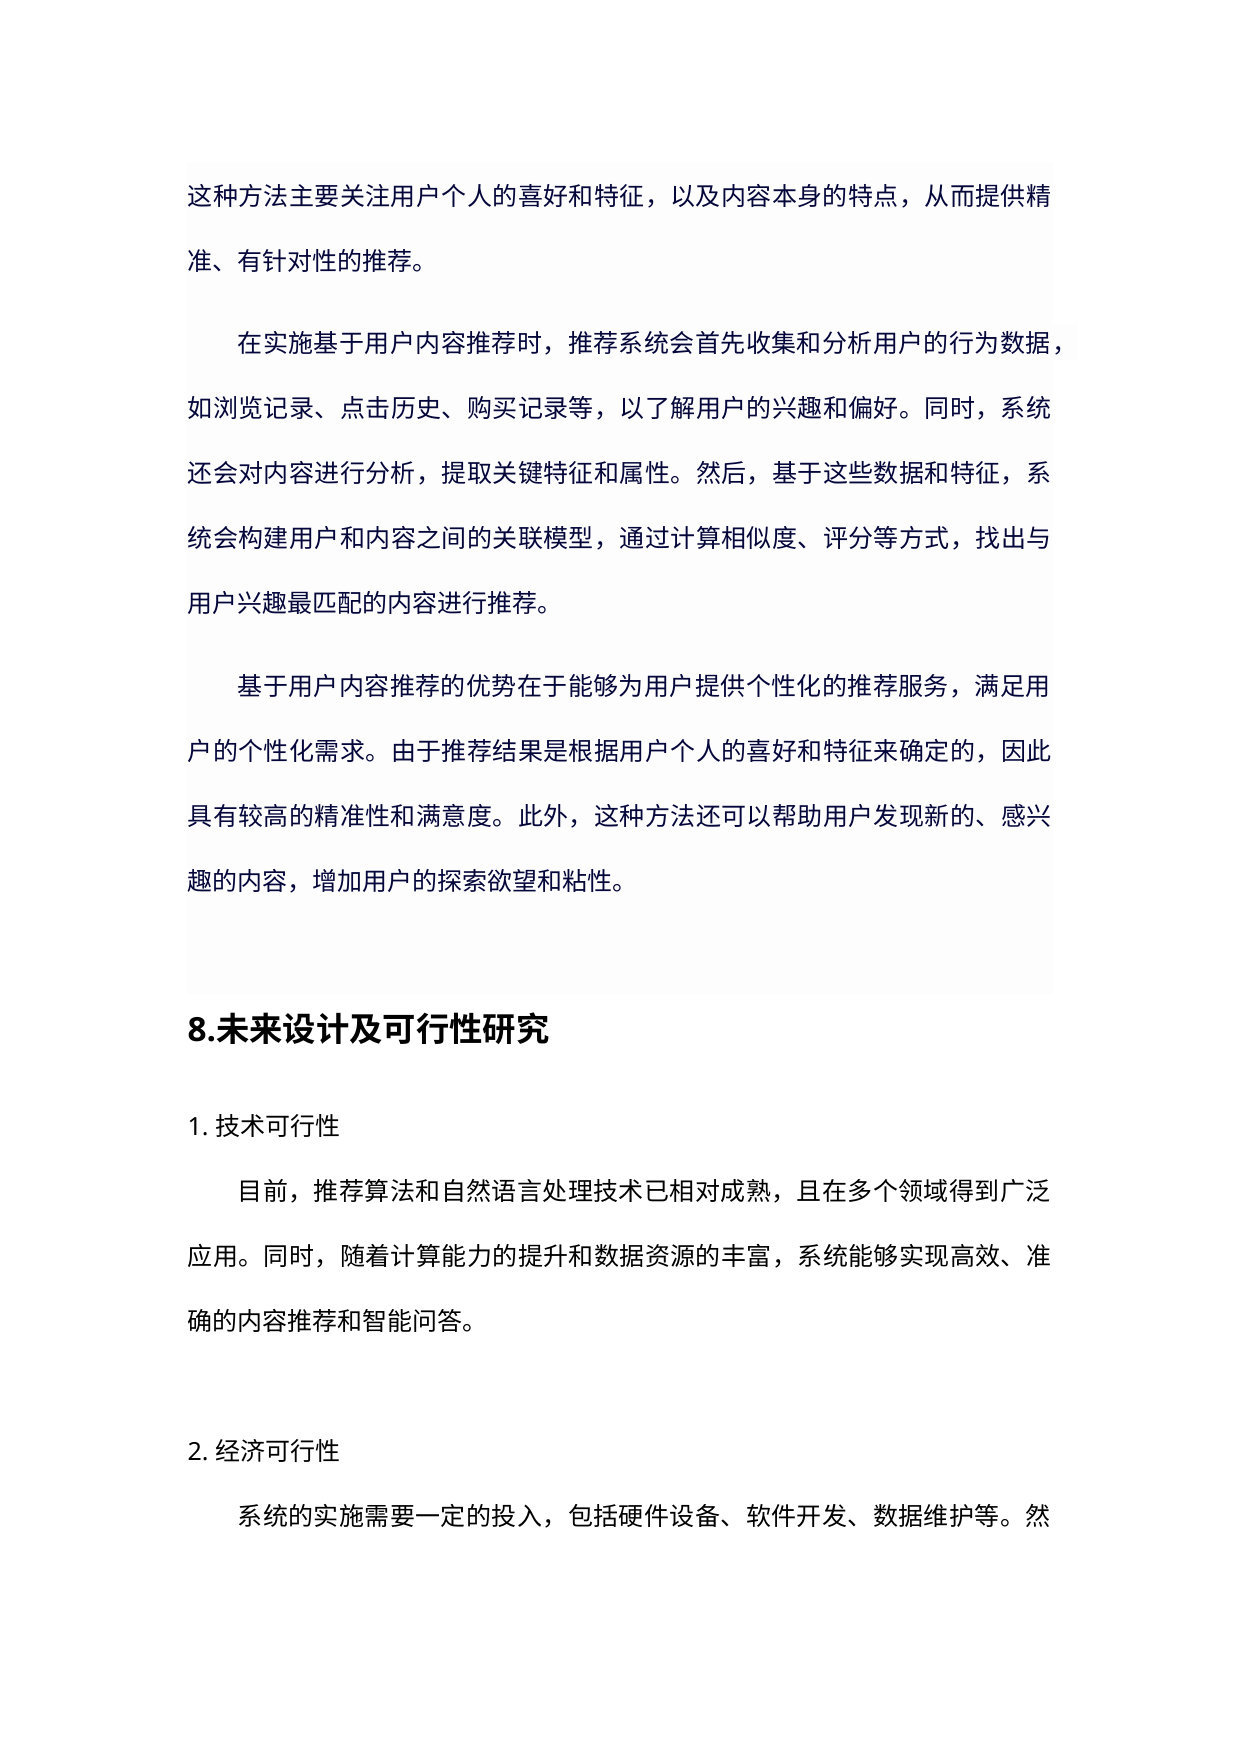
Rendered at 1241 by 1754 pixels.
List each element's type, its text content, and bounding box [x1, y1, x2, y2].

text 基于用户内容推荐的优势在于能够为用户提供个性化的推荐服务，满足用户的个性化需求。由于推荐结果是根据用户个人的喜好和特征来确定的，因此具有较高的精准性和满意度。此外，这种方法还可以帮助用户发现新的、感兴趣的内容，增加用户的探索欲望和粘性。 [187, 652, 1053, 912]
subtitle 8.未来设计及可行性研究 [187, 994, 1053, 1059]
text 2. 经济可行性 [187, 1417, 1053, 1482]
text 在实施基于用户内容推荐时，推荐系统会首先收集和分析用户的行为数据，如浏览记录、点击历史、购买记录等，以了解用户的兴趣和偏好。同时，系统还会对内容进行分析，提取关键特征和属性。然后，基于这些数据和特征，系统会构建用户和内容之间的关联模型，通过计算相似度、评分等方式，找出与用户兴趣最匹配的内容进行推荐。 [187, 309, 1053, 634]
text 目前，推荐算法和自然语言处理技术已相对成熟，且在多个领域得到广泛应用。同时，随着计算能力的提升和数据资源的丰富，系统能够实现高效、准确的内容推荐和智能问答。 [187, 1157, 1053, 1352]
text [187, 162, 1053, 292]
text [187, 1482, 1053, 1547]
text 1. 技术可行性 [187, 1092, 1053, 1157]
